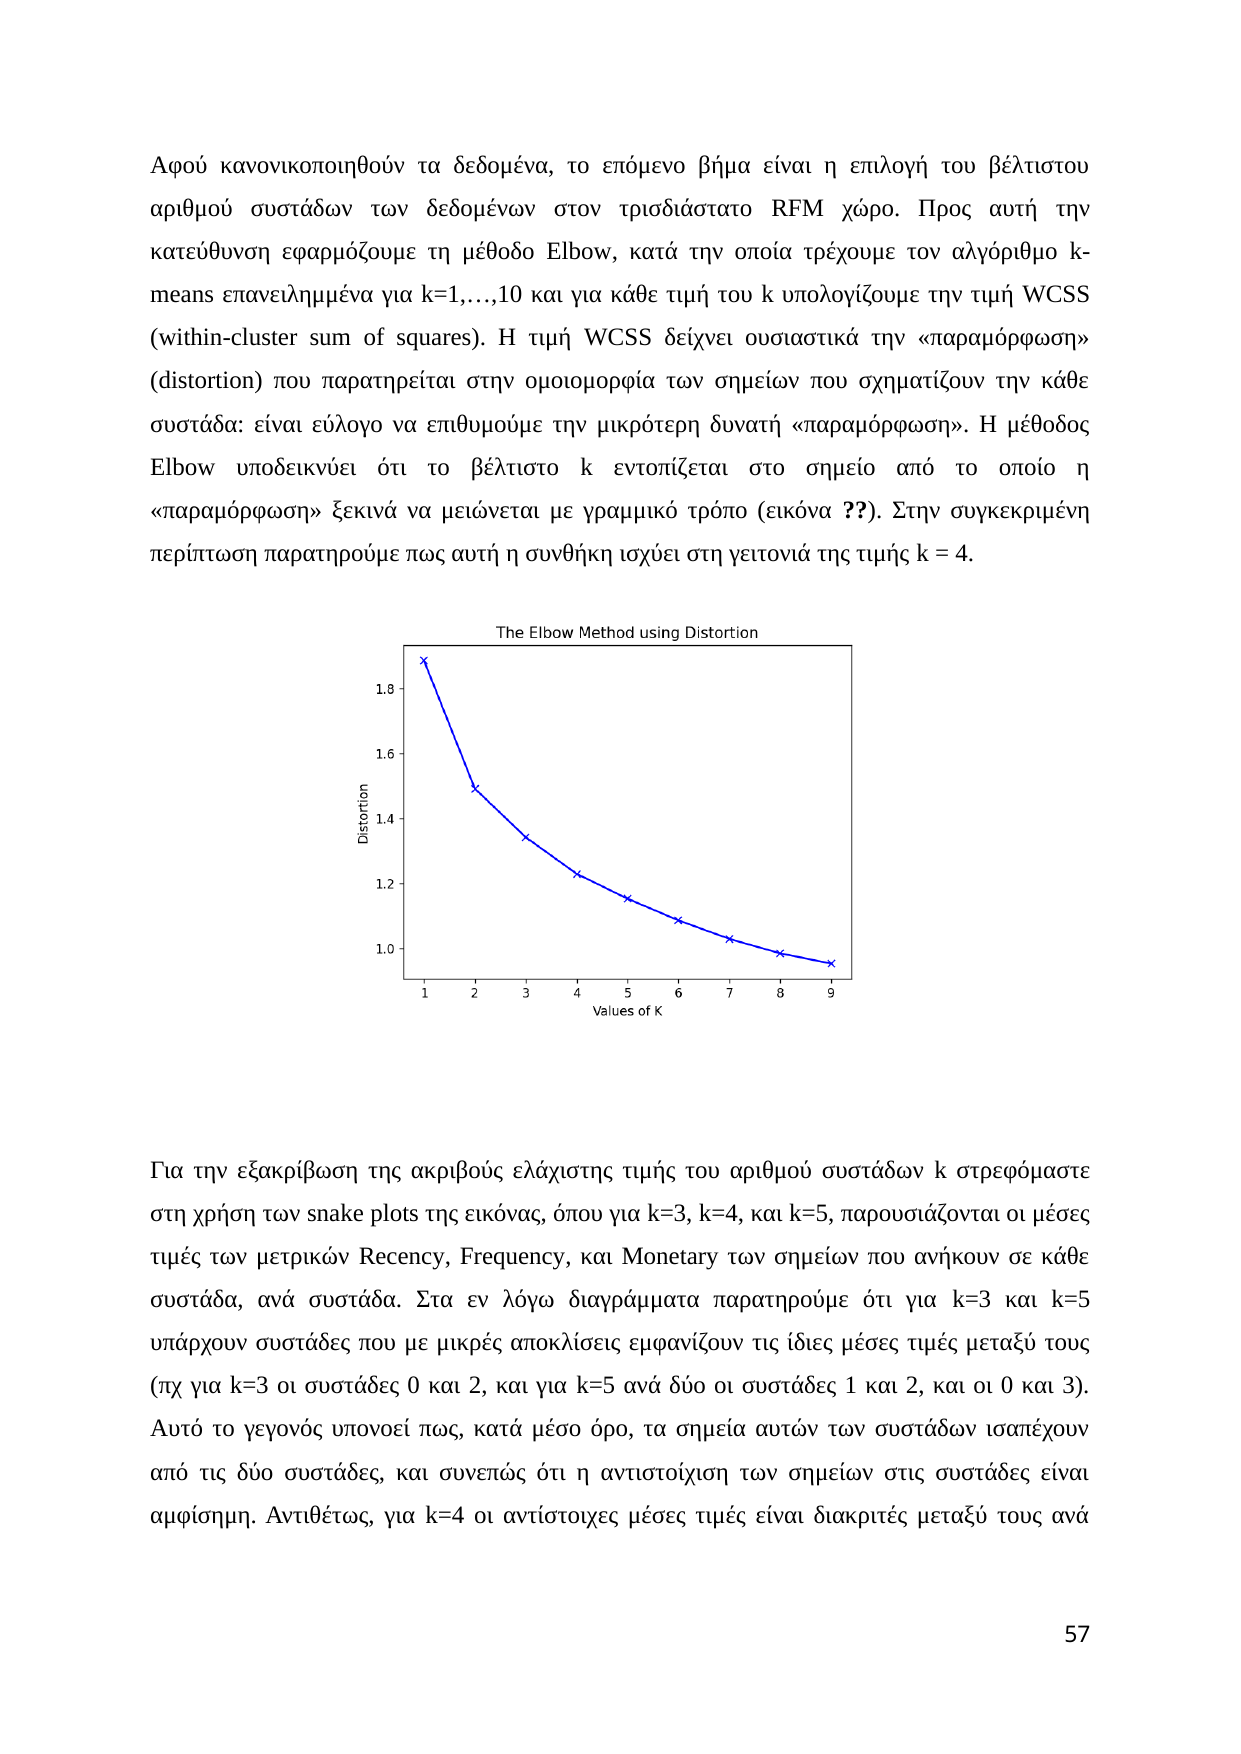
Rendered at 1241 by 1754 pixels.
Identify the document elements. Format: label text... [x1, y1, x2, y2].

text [150, 1155, 1090, 1528]
picture [331, 593, 909, 1026]
text Αφού κανονικοποιηθούν τα δεδομένα, το επόμενο βήμα είναι η επιλογή του βέλτιστου αριθμού συστάδων των δεδομένων στον τρισδιάστατο RFM χώρο. Προς αυτή την κατεύθυνση εφαρμόζουμε τη μέθοδο Elbow, κατά την οποία τρέχουμε τον αλγόριθμο k-means επανειλημμένα για k=1,…,10 και για κάθε τιμή του k υπολογίζουμε την τιμή WCSS (within-cluster sum of squares). Η τιμή WCSS δείχνει ουσιαστικά την «παραμόρφωση» (distortion) που παρατηρείται στην ομοιομορφία των σημείων που σχηματίζουν την κάθε συστάδα: είναι εύλογο να επιθυμούμε την μικρότερη δυνατή «παραμόρφωση». Η μέθοδος Elbow υποδεικνύει ότι το βέλτιστο k εντοπίζεται στο σημείο από το οποίο η «παραμόρφωση» ξεκινά να μειώνεται με γραμμικό τρόπο (εικόνα ??). Στην συγκεκριμένη περίπτωση παρατηρούμε πως αυτή η συνθήκη ισχύει στη γειτονιά της τιμής k = 4. [150, 150, 1090, 567]
